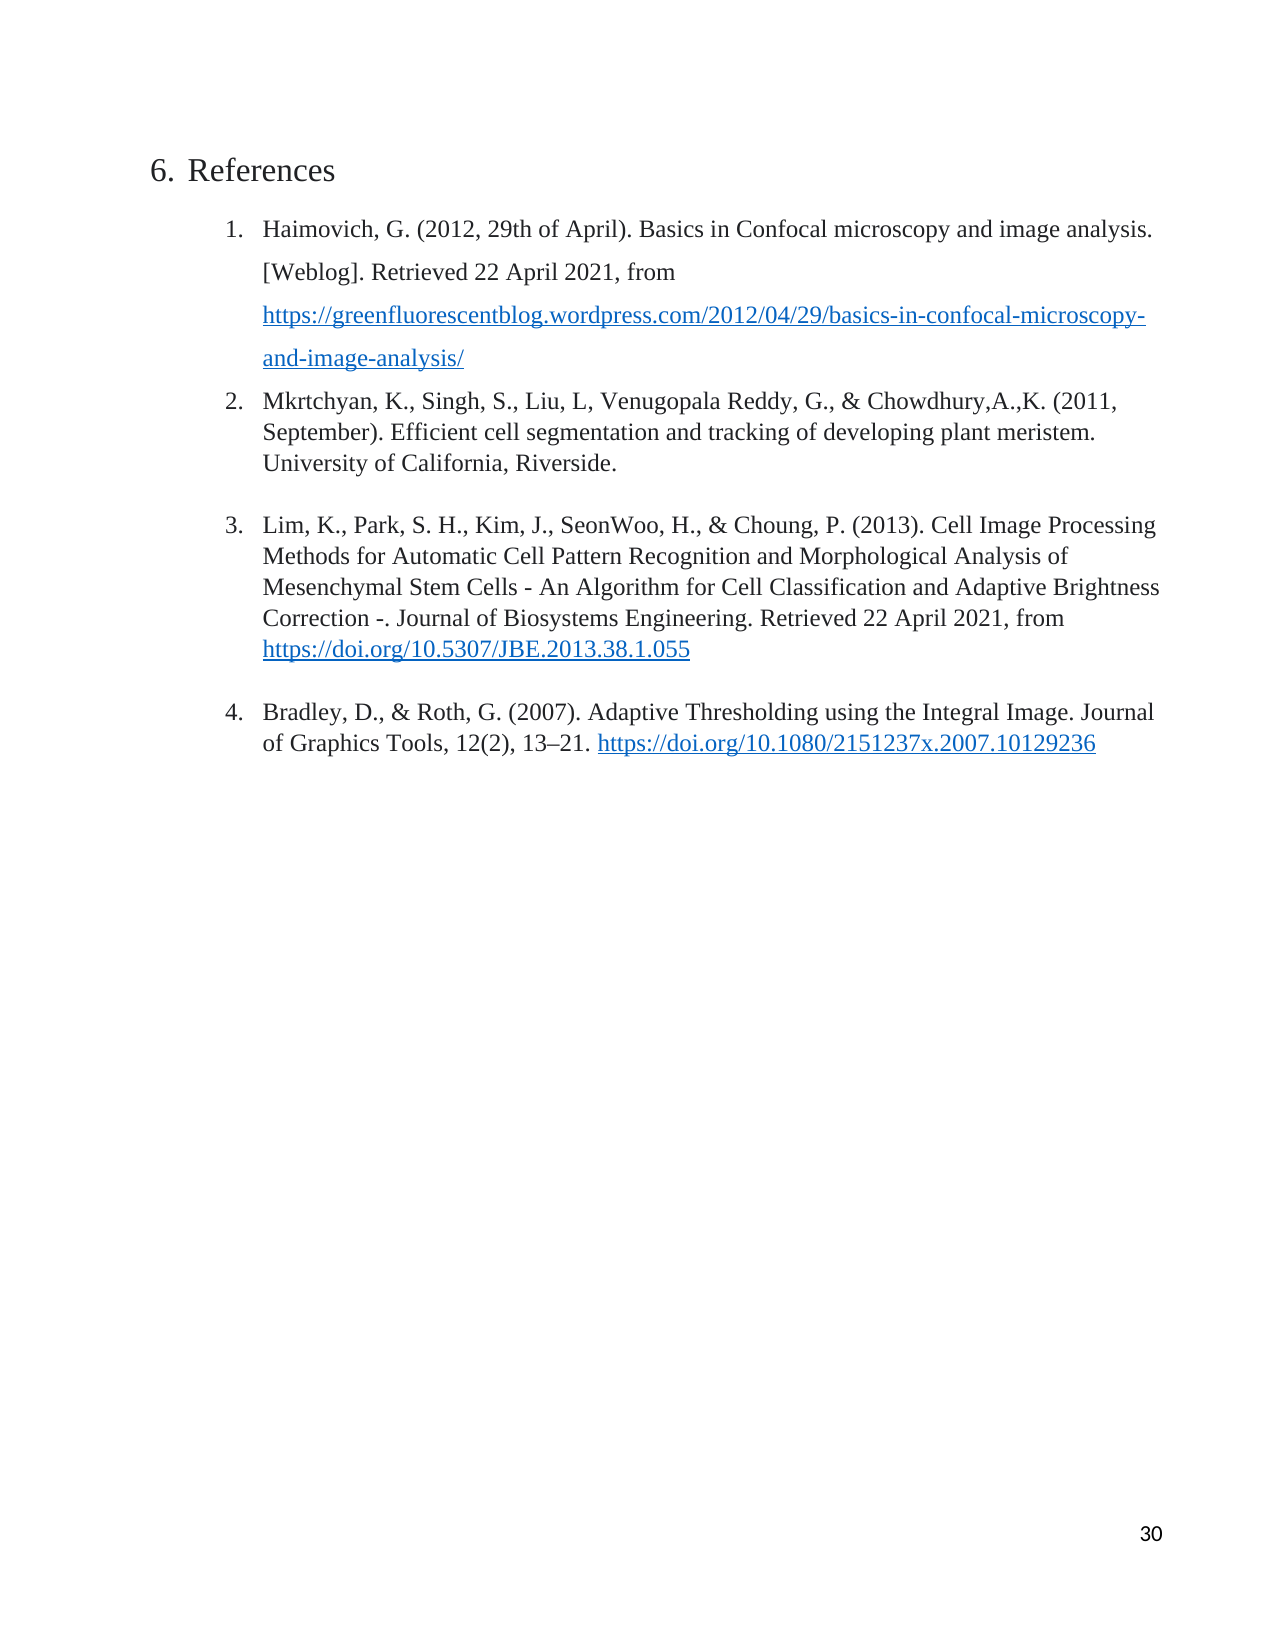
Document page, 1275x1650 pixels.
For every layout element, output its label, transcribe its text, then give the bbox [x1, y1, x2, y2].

list Bradley, D., & Roth, G. (2007). Adaptive Thresholding using the Integral Image. Journal of Graphics Tools, 12(2), 13–21. https://doi.org/10.1080/2151237x.2007.10129236 [225, 697, 1162, 756]
list Mkrtchyan, K., Singh, S., Liu, L, Venugopala Reddy, G., & Chowdhury,A.,K. (2011, September). Efficient cell segmentation and tracking of developing plant meristem. University of California, Riverside. [225, 386, 1162, 477]
list Haimovich, G. (2012, 29th of April). Basics in Confocal microscopy and image analysis. [Weblog]. Retrieved 22 April 2021, from https://greenfluorescentblog.wordpress.com/2012/04/29/basics-in-confocal-microscopy-and-image-analysis/ [225, 214, 1162, 372]
list Lim, K., Park, S. H., Kim, J., SeonWoo, H., & Choung, P. (2013). Cell Image Processing Methods for Automatic Cell Pattern Recognition and Morphological Analysis of Mesenchymal Stem Cells - An Algorithm for Cell Classification and Adaptive Brightness Correction -. Journal of Biosystems Engineering. Retrieved 22 April 2021, from https://doi.org/10.5307/JBE.2013.38.1.055 [225, 510, 1162, 663]
list References [150, 150, 1162, 188]
